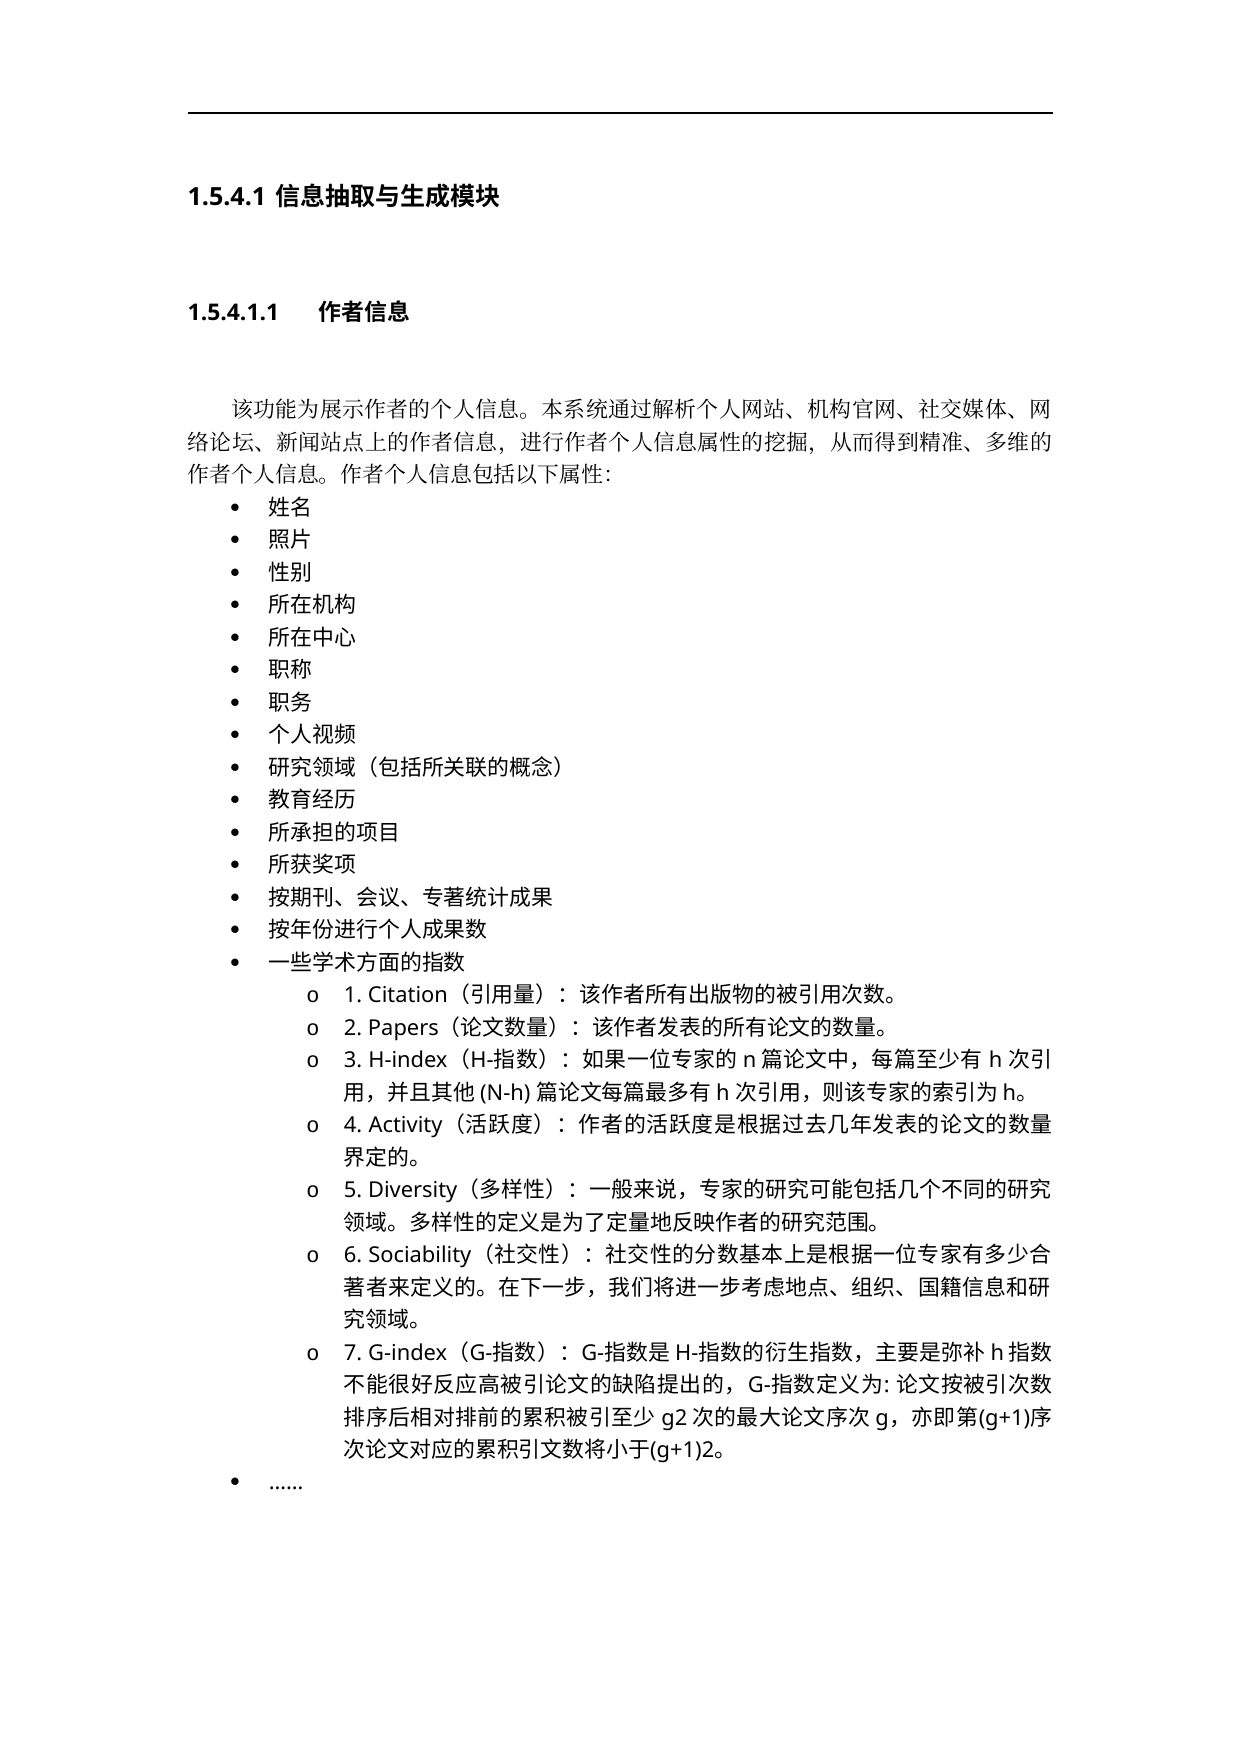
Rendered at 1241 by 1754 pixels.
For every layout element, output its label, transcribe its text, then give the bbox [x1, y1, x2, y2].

list 一些学术方面的指数 [231, 944, 1053, 977]
list 2. Papers（论文数量）：该作者发表的所有论文的数量。 [306, 1009, 1053, 1042]
subtitle 信息抽取与生成模块 [187, 162, 1053, 227]
text 该功能为展示作者的个人信息。本系统通过解析个人网站、机构官网、社交媒体、网络论坛、新闻站点上的作者信息，进行作者个人信息属性的挖掘，从而得到精准、多维的作者个人信息。作者个人信息包括以下属性： [187, 392, 1053, 489]
list 照片 [231, 522, 1053, 554]
list 性别 [231, 554, 1053, 587]
list 所承担的项目 [231, 814, 1053, 847]
list 4. Activity（活跃度）：作者的活跃度是根据过去几年发表的论文的数量界定的。 [306, 1107, 1053, 1172]
list 职称 [231, 652, 1053, 684]
list 按年份进行个人成果数 [231, 912, 1053, 944]
list 职务 [231, 684, 1053, 717]
subtitle 作者信息 [187, 278, 1053, 343]
list 5. Diversity（多样性）：一般来说，专家的研究可能包括几个不同的研究领域。多样性的定义是为了定量地反映作者的研究范围。 [306, 1172, 1053, 1237]
list 6. Sociability（社交性）：社交性的分数基本上是根据一位专家有多少合著者来定义的。在下一步，我们将进一步考虑地点、组织、国籍信息和研究领域。 [306, 1237, 1053, 1334]
list 7. G-index（G-指数）：G-指数是H-指数的衍生指数，主要是弥补h指数不能很好反应高被引论文的缺陷提出的，G-指数定义为: 论文按被引次数排序后相对排前的累积被引至少g2次的最大论文序次g，亦即第(g+1)序次论文对应的累积引文数将小于(g+1)2。 [306, 1334, 1053, 1464]
list 姓名 [231, 489, 1053, 522]
list 教育经历 [231, 782, 1053, 814]
list 个人视频 [231, 717, 1053, 749]
list 所在中心 [231, 619, 1053, 652]
list 研究领域（包括所关联的概念） [231, 749, 1053, 782]
list 所在机构 [231, 587, 1053, 619]
list …… [231, 1464, 1053, 1497]
list 所获奖项 [231, 847, 1053, 879]
list 3. H-index（H-指数）：如果一位专家的n篇论文中，每篇至少有 h 次引用，并且其他 (N-h) 篇论文每篇最多有 h 次引用，则该专家的索引为 h。 [306, 1042, 1053, 1107]
list 按期刊、会议、专著统计成果 [231, 879, 1053, 912]
list 1. Citation（引用量）：该作者所有出版物的被引用次数。 [306, 977, 1053, 1009]
